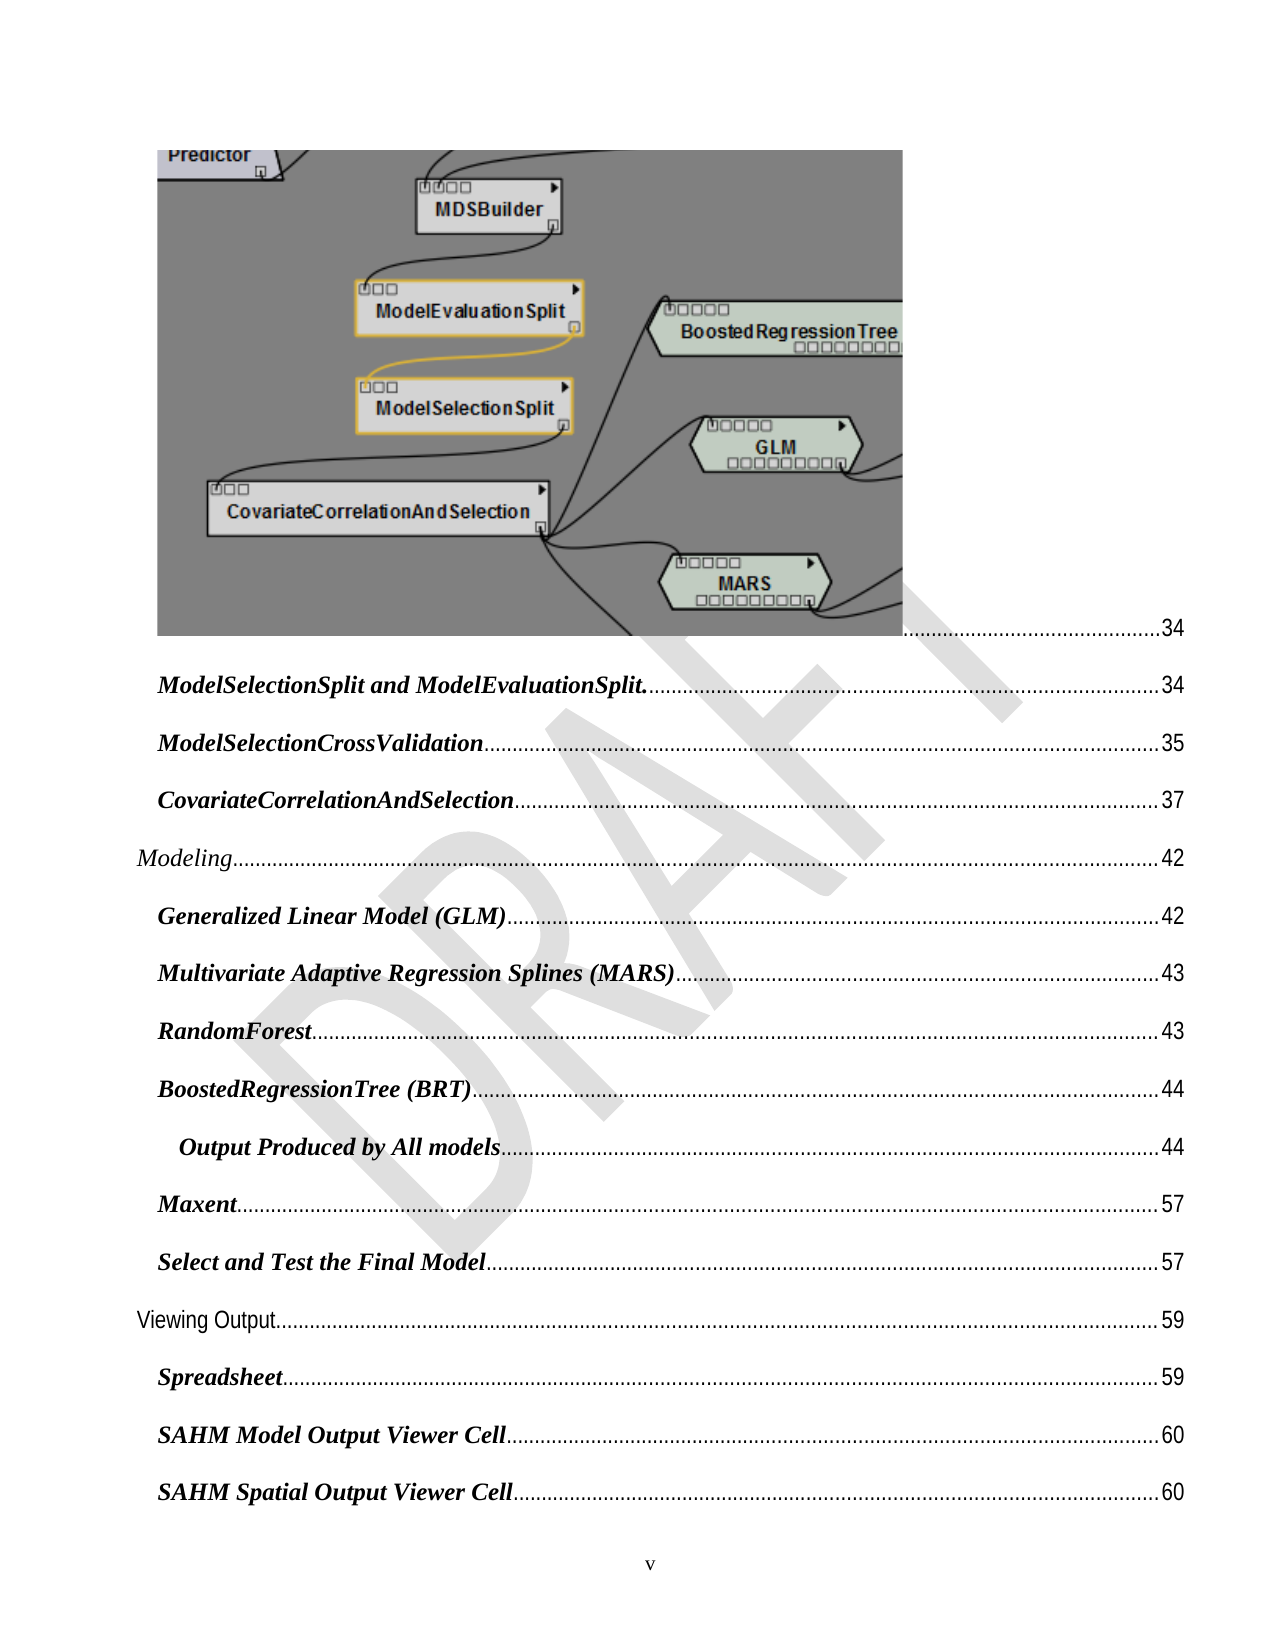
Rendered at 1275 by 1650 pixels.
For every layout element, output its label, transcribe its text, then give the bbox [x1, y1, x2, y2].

text BoostedRegressionTree (BRT) 44 [157, 1074, 1185, 1103]
text Spreadsheet 59 [157, 1362, 1185, 1391]
text RandomForest 43 [157, 1016, 1185, 1045]
text Modeling 42 [137, 843, 1185, 872]
text ModelSelectionSplit and ModelEvaluationSplit. 34 [157, 670, 1185, 699]
picture [157, 150, 903, 636]
text Generalized Linear Model (GLM) 42 [157, 901, 1185, 929]
text Output Produced by All models 44 [178, 1131, 1185, 1160]
text Viewing Output 59 [137, 1304, 1185, 1333]
text SAHM Model Output Viewer Cell 60 [157, 1419, 1185, 1448]
text Select and Test the Final Model 57 [157, 1247, 1185, 1276]
text SAHM Spatial Output Viewer Cell 60 [157, 1477, 1185, 1506]
text CovariateCorrelationAndSelection 37 [157, 785, 1185, 814]
text Multivariate Adaptive Regression Splines (MARS) 43 [157, 958, 1185, 987]
text Maxent 57 [157, 1189, 1185, 1218]
text ModelSelectionCrossValidation 35 [157, 727, 1185, 756]
